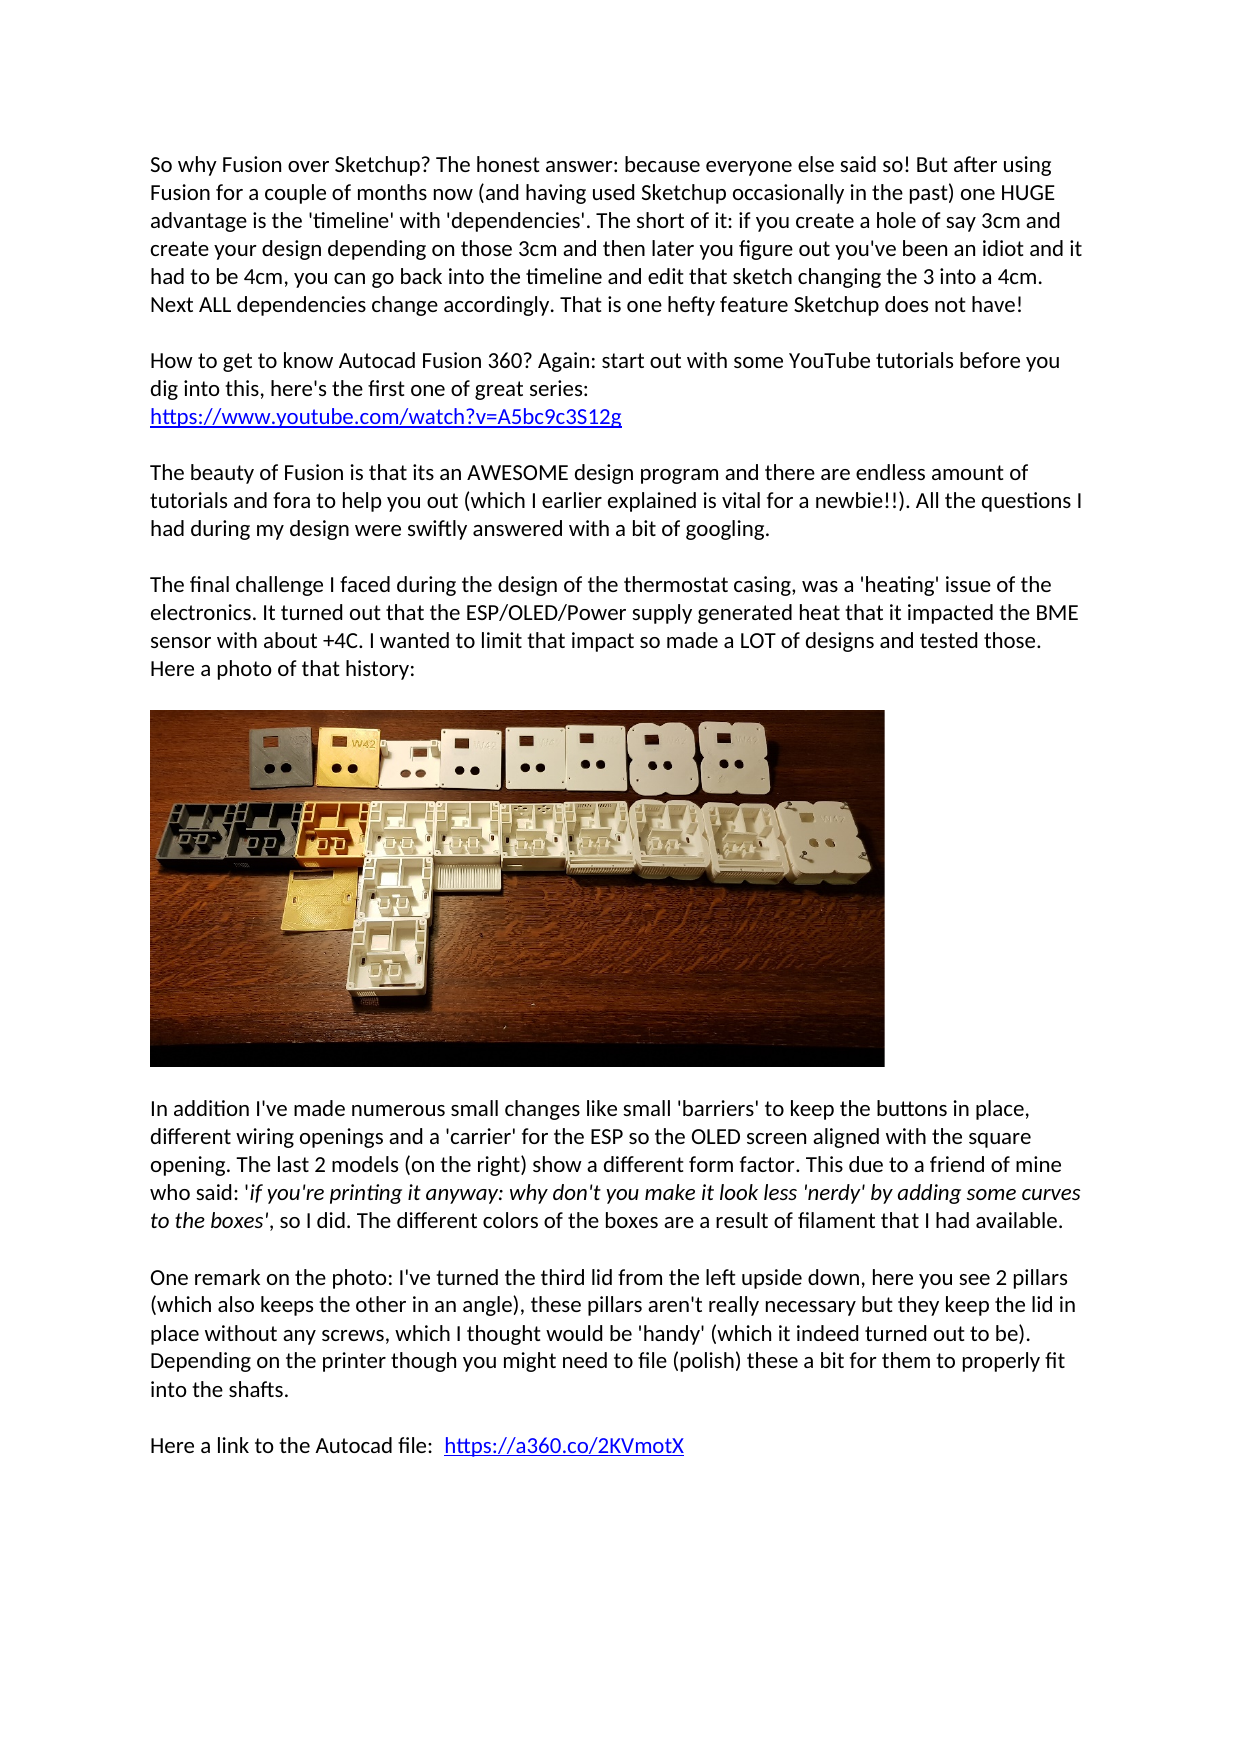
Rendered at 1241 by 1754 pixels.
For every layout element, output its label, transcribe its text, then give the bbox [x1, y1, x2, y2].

picture [150, 710, 885, 1067]
text One remark on the photo: I've turned the third lid from the left upside down, here you see 2 pillars (which also keeps the other in an angle), these pillars aren't really necessary but they keep the lid in place without any screws, which I thought would be 'handy' (which it indeed turned out to be). Depending on the printer though you might need to file (polish) these a bit for them to properly fit into the shafts. [150, 1263, 1090, 1403]
text In addition I've made numerous small changes like small 'barriers' to keep the buttons in place, different wiring openings and a 'carrier' for the ESP so the OLED screen aligned with the square opening. The last 2 models (on the right) show a different form factor. This due to a friend of mine who said: 'if you're printing it anyway: why don't you make it look less 'nerdy' by adding some curves to the boxes', so I did. The different colors of the boxes are a result of filament that I had available. [150, 1094, 1090, 1234]
text The beauty of Fusion is that its an AWESOME design program and there are endless amount of tutorials and fora to help you out (which I earlier explained is vital for a newbie!!). All the questions I had during my design were swiftly answered with a bit of googling. [150, 458, 1090, 542]
text So why Fusion over Sketchup? The honest answer: because everyone else said so! But after using Fusion for a couple of months now (and having used Sketchup occasionally in the past) one HUGE advantage is the 'timeline' with 'dependencies'. The short of it: if you create a hole of say 3cm and create your design depending on those 3cm and then later you figure out you've been an idiot and it had to be 4cm, you can go back into the timeline and edit that sketch changing the 3 into a 4cm. Next ALL dependencies change accordingly. That is one hefty feature Sketchup does not have! [150, 150, 1090, 318]
text The final challenge I faced during the design of the thermostat casing, was a 'heating' issue of the electronics. It turned out that the ESP/OLED/Power supply generated heat that it impacted the BME sensor with about +4C. I wanted to limit that impact so made a LOT of designs and tested those. Here a photo of that history: [150, 570, 1090, 682]
text How to get to know Autocad Fusion 360? Again: start out with some YouTube tutorials before you dig into this, here's the first one of great series: [150, 346, 1090, 402]
text Here a link to the Autocad file: https://a360.co/2KVmotX [150, 1431, 1090, 1459]
text https://www.youtube.com/watch?v=A5bc9c3S12g [150, 402, 1090, 430]
